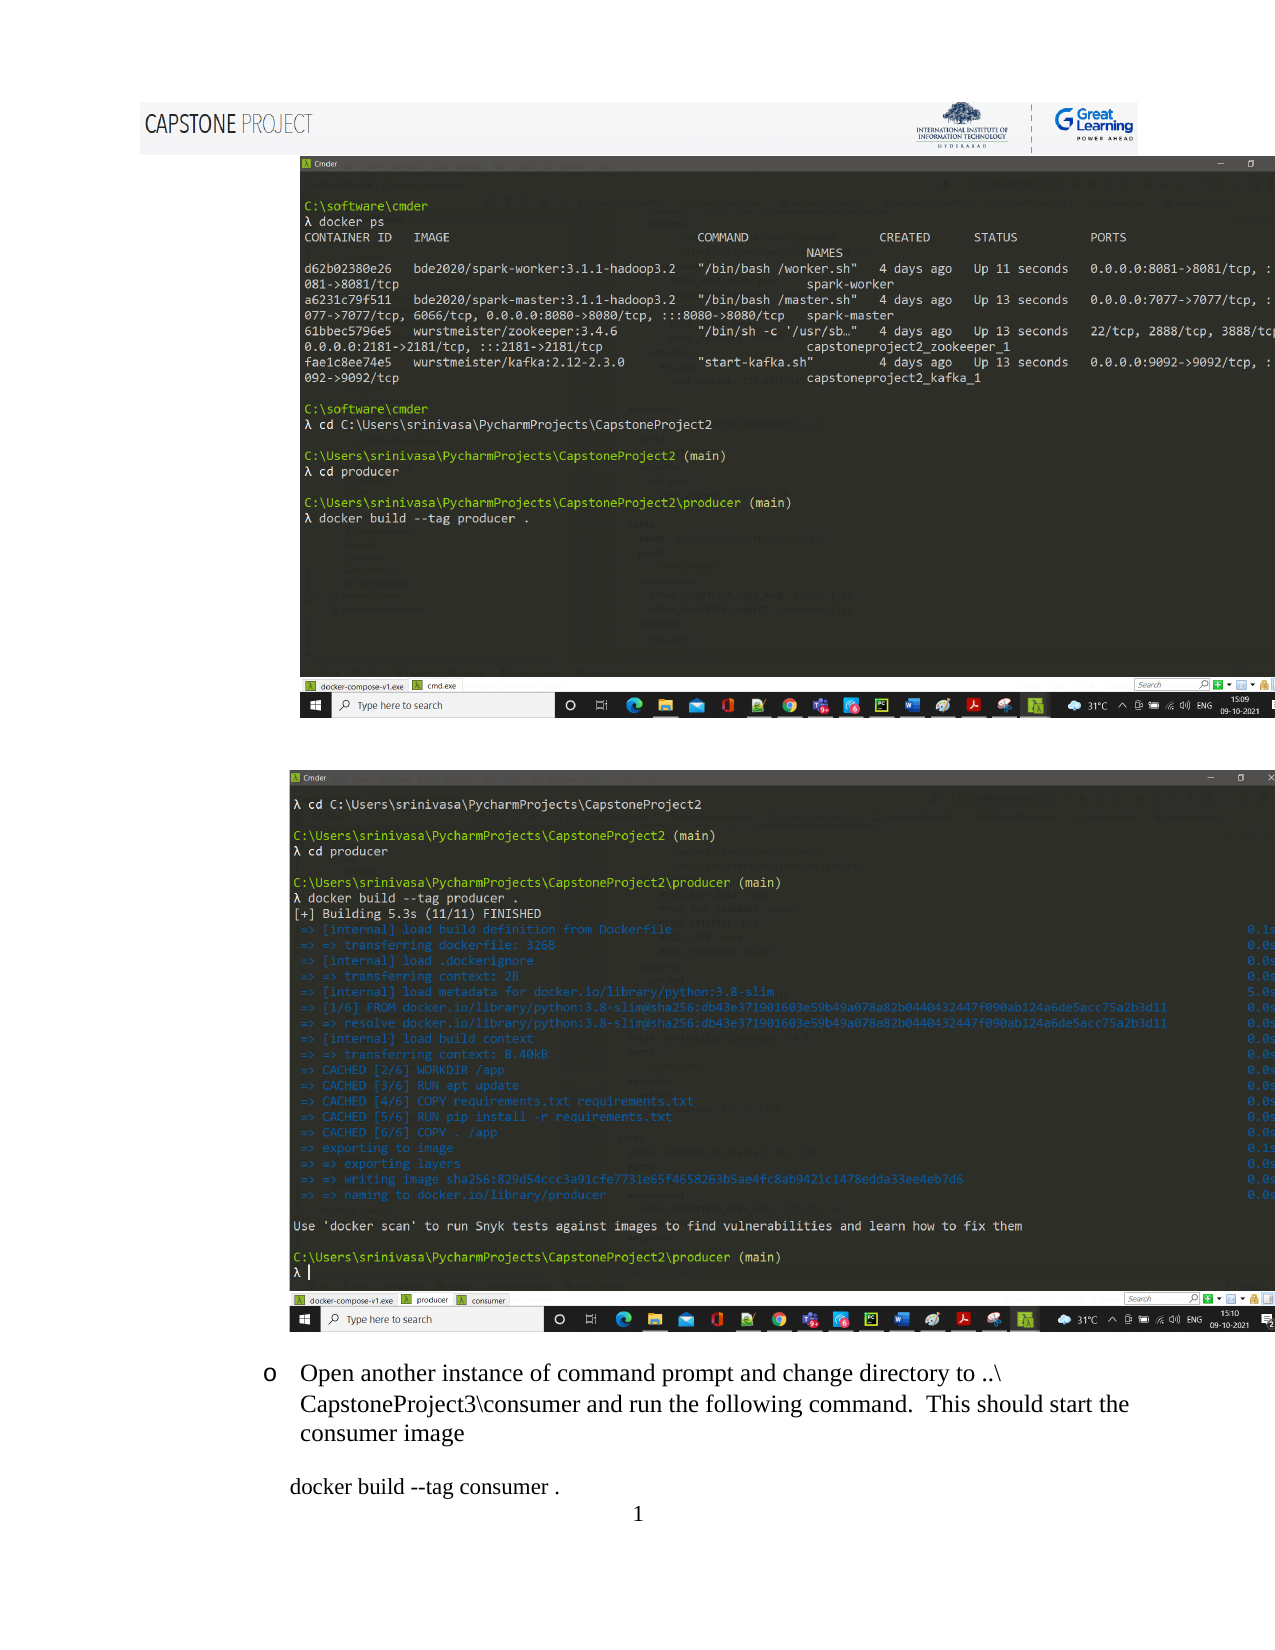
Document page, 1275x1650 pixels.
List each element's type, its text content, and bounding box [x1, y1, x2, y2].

list Open another instance of command prompt and change directory to ..\ CapstoneProject3\consumer and run the following command. This should start the consumer image [262, 1358, 1137, 1447]
text docker build --tag consumer . [289, 1473, 1125, 1500]
picture [140, 102, 1138, 155]
picture [300, 156, 1275, 718]
picture [289, 770, 1275, 1332]
